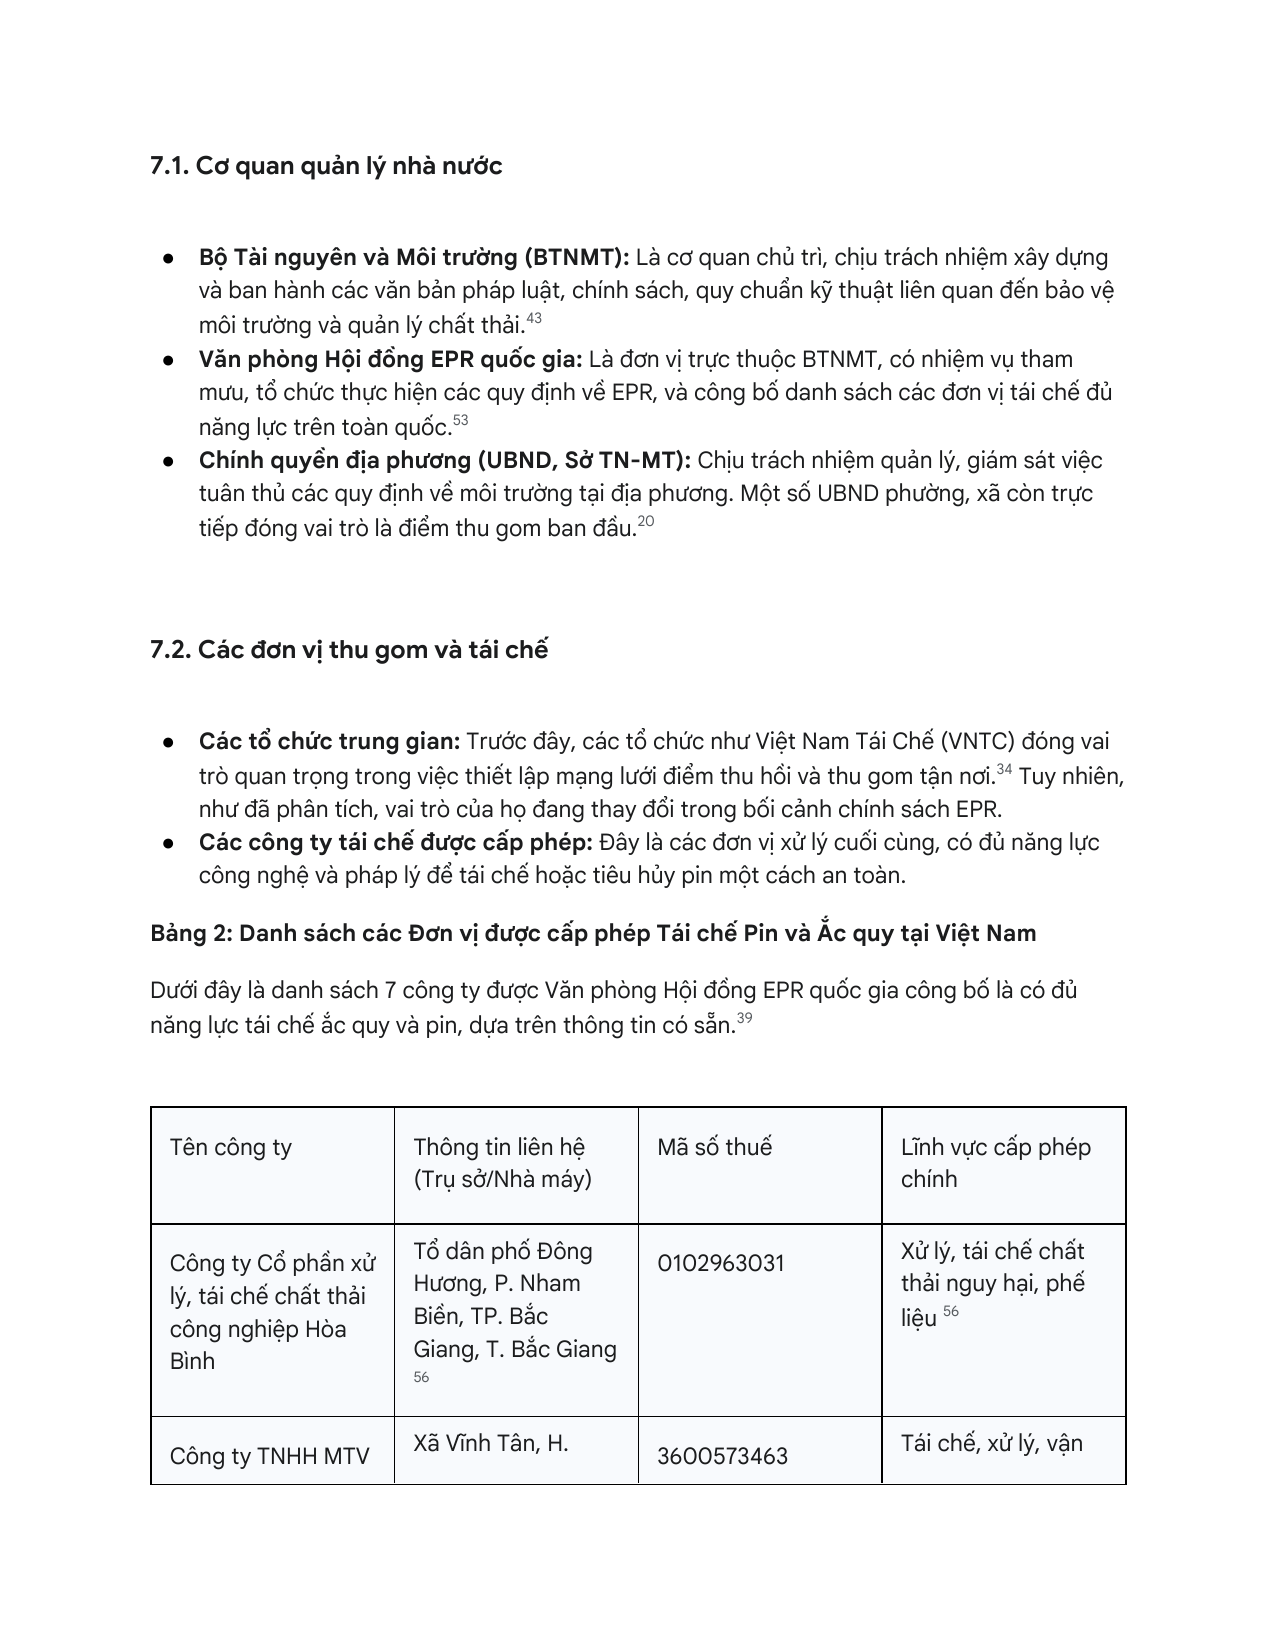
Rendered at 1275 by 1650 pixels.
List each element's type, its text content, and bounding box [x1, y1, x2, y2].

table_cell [152, 1417, 394, 1483]
table_header Tên công ty [152, 1108, 394, 1223]
list Các công ty tái chế được cấp phép: Đây là các đơn vị xử lý cuối cùng, có đủ năng lực công nghệ và pháp lý để tái chế hoặc tiêu hủy pin một cách an toàn. [161, 828, 1125, 890]
text Bảng 2: Danh sách các Đơn vị được cấp phép Tái chế Pin và Ắc quy tại Việt Nam [150, 919, 1125, 948]
table_header Mã số thuế [639, 1108, 881, 1223]
list Văn phòng Hội đồng EPR quốc gia: Là đơn vị trực thuộc BTNMT, có nhiệm vụ tham mưu, tổ chức thực hiện các quy định về EPR, và công bố danh sách các đơn vị tái chế đủ năng lực trên toàn quốc.53 [161, 345, 1125, 442]
subtitle 7.1. Cơ quan quản lý nhà nước [150, 150, 1125, 181]
table_cell Xử lý, tái chế chất thải nguy hại, phế liệu 56 [883, 1225, 1125, 1416]
list Các tổ chức trung gian: Trước đây, các tổ chức như Việt Nam Tái Chế (VNTC) đóng vai trò quan trọng trong việc thiết lập mạng lưới điểm thu hồi và thu gom tận nơi.34 Tuy nhiên, như đã phân tích, vai trò của họ đang thay đổi trong bối cảnh chính sách EPR. [161, 727, 1125, 824]
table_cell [883, 1417, 1125, 1483]
table_cell Công ty Cổ phần xử lý, tái chế chất thải công nghiệp Hòa Bình [152, 1225, 394, 1416]
subtitle 7.2. Các đơn vị thu gom và tái chế [150, 634, 1125, 665]
list Bộ Tài nguyên và Môi trường (BTNMT): Là cơ quan chủ trì, chịu trách nhiệm xây dựng và ban hành các văn bản pháp luật, chính sách, quy chuẩn kỹ thuật liên quan đến bảo vệ môi trường và quản lý chất thải.43 [161, 243, 1125, 341]
table_cell 0102963031 [639, 1225, 881, 1416]
table_cell 3600573463 [639, 1417, 881, 1483]
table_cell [395, 1417, 638, 1483]
table_cell Tổ dân phố Đông Hương, P. Nham Biền, TP. Bắc Giang, T. Bắc Giang 56 [395, 1225, 638, 1416]
table_header Thông tin liên hệ (Trụ sở/Nhà máy) [395, 1108, 638, 1223]
table_header Lĩnh vực cấp phép chính [883, 1108, 1125, 1223]
text Dưới đây là danh sách 7 công ty được Văn phòng Hội đồng EPR quốc gia công bố là có đủ năng lực tái chế ắc quy và pin, dựa trên thông tin có sẵn.39 [150, 977, 1125, 1041]
list Chính quyền địa phương (UBND, Sở TN-MT): Chịu trách nhiệm quản lý, giám sát việc tuân thủ các quy định về môi trường tại địa phương. Một số UBND phường, xã còn trực tiếp đóng vai trò là điểm thu gom ban đầu.20 [161, 447, 1125, 544]
